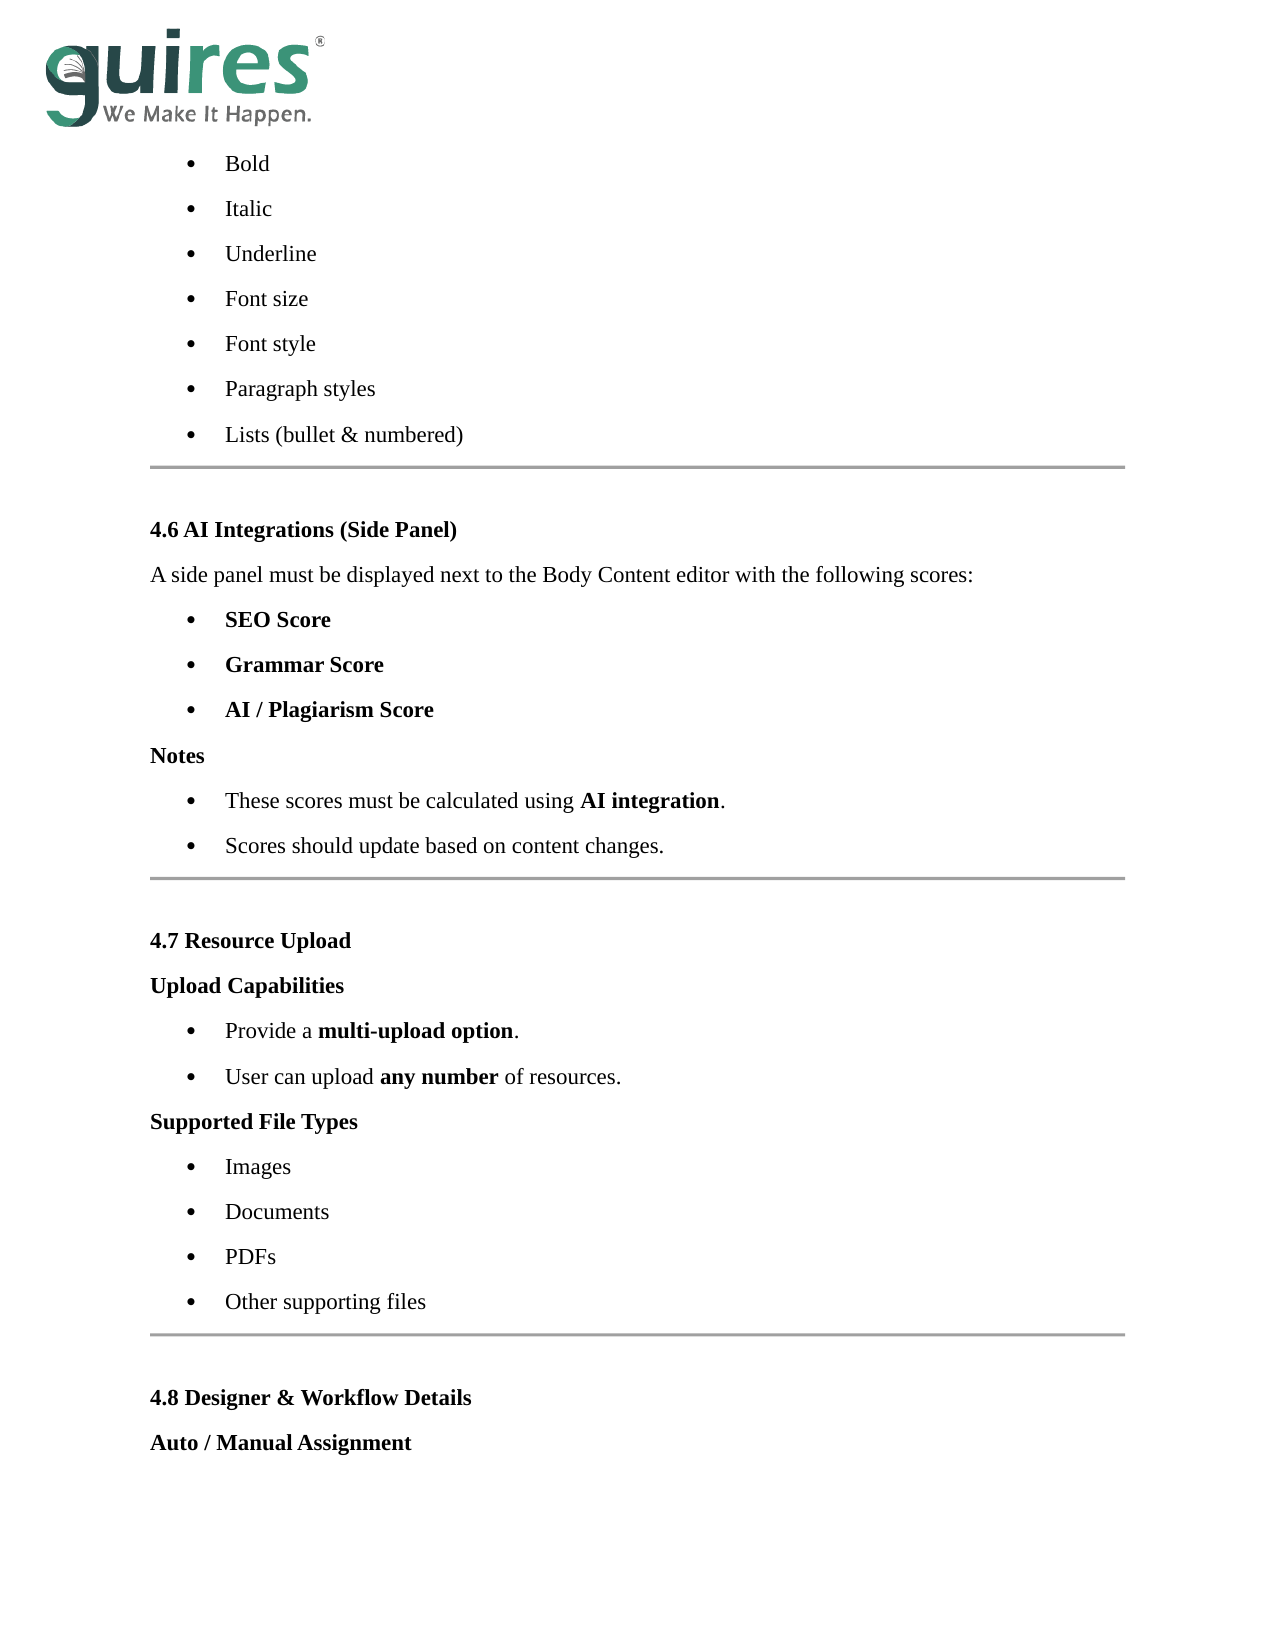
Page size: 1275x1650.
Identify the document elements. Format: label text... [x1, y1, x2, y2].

list Lists (bullet & numbered) [187, 421, 1125, 447]
list Font size [187, 285, 1125, 312]
text Supported File Types [150, 1108, 1125, 1134]
list Underline [187, 240, 1125, 267]
list Other supporting files [187, 1288, 1125, 1314]
list AI / Plagiarism Score [187, 697, 1125, 723]
text A side panel must be displayed next to the Body Content editor with the following scores: [150, 561, 1125, 588]
list Images [187, 1153, 1125, 1179]
list Italic [187, 195, 1125, 221]
list Scores should update based on content changes. [187, 832, 1125, 858]
text Upload Capabilities [150, 972, 1125, 999]
list These scores must be calculated using AI integration. [187, 787, 1125, 813]
picture [45, 28, 325, 127]
text 4.8 Designer & Workflow Details [150, 1384, 1125, 1410]
list User can upload any number of resources. [187, 1063, 1125, 1089]
text Notes [150, 742, 1125, 768]
list Provide a multi-upload option. [187, 1018, 1125, 1044]
list SEO Score [187, 606, 1125, 633]
list PDFs [187, 1243, 1125, 1269]
text Auto / Manual Assignment [150, 1429, 1125, 1455]
list Font style [187, 330, 1125, 357]
list Bold [187, 150, 1125, 176]
text 4.6 AI Integrations (Side Panel) [150, 516, 1125, 542]
list Grammar Score [187, 651, 1125, 678]
list Paragraph styles [187, 376, 1125, 402]
text 4.7 Resource Upload [150, 927, 1125, 954]
list Documents [187, 1198, 1125, 1224]
